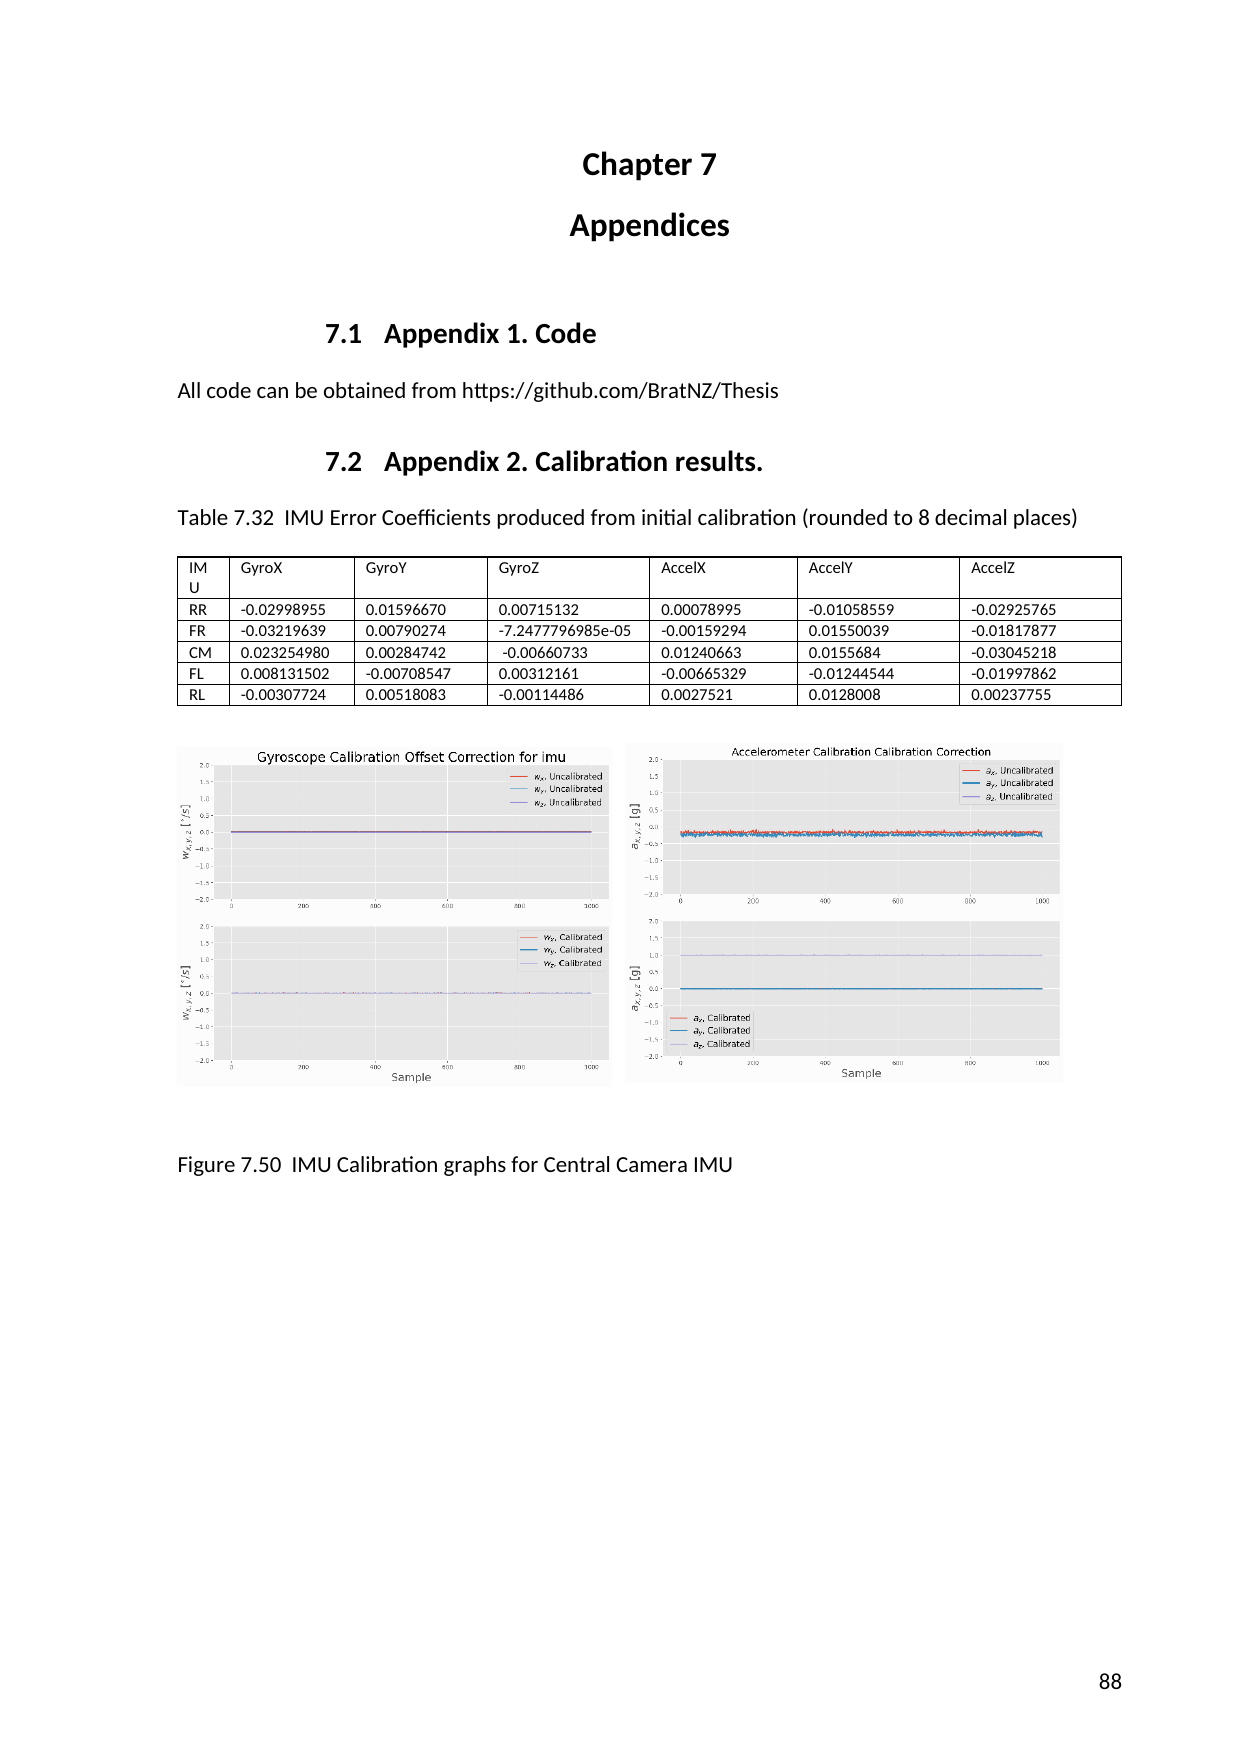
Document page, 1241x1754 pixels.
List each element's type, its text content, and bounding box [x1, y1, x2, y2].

table_cell -0.01997862 [960, 663, 1121, 683]
subtitle Appendix 1. Code [325, 315, 1122, 351]
picture [176, 747, 613, 1087]
table_cell FR [178, 621, 229, 641]
table_header GyroY [355, 558, 487, 598]
table_cell -0.02925765 [960, 599, 1121, 619]
subtitle Appendices [177, 143, 1122, 245]
table_cell -0.02998955 [230, 599, 354, 619]
table_header AccelY [798, 558, 959, 598]
table_cell 0.00518083 [355, 685, 487, 705]
table_cell 0.00790274 [355, 621, 487, 641]
table_cell 0.01240663 [650, 642, 797, 662]
table_cell 0.00312161 [488, 663, 649, 683]
table_cell 0.01550039 [798, 621, 959, 641]
table_header GyroZ [488, 558, 649, 598]
table_cell 0.01596670 [355, 599, 487, 619]
table_cell -0.01817877 [960, 621, 1121, 641]
table_cell 0.00715132 [488, 599, 649, 619]
table_cell -0.03219639 [230, 621, 354, 641]
table_cell 0.0128008 [798, 685, 959, 705]
table_cell -0.00307724 [230, 685, 354, 705]
table_cell -0.00660733 [488, 642, 649, 662]
table_cell RL [178, 685, 229, 705]
table_cell 0.023254980 [230, 642, 354, 662]
table_cell -0.01244544 [798, 663, 959, 683]
table_cell -0.01058559 [798, 599, 959, 619]
table_cell 0.0155684 [798, 642, 959, 662]
table_header AccelX [650, 558, 797, 598]
table_cell -0.00708547 [355, 663, 487, 683]
table_cell -7.2477796985e-05 [488, 621, 649, 641]
table_cell -0.00114486 [488, 685, 649, 705]
table_cell -0.00665329 [650, 663, 797, 683]
table_cell 0.00078995 [650, 599, 797, 619]
table_header AccelZ [960, 558, 1121, 598]
text All code can be obtained from https://github.com/BratNZ/Thesis [177, 376, 1122, 404]
subtitle Appendix 2. Calibration results. [325, 443, 1122, 478]
table_cell 0.008131502 [230, 663, 354, 683]
table_header IMU [178, 558, 229, 598]
table_cell -0.03045218 [960, 642, 1121, 662]
table_cell -0.00159294 [650, 621, 797, 641]
table_cell RR [178, 599, 229, 619]
table_cell CM [178, 642, 229, 662]
table_cell FL [178, 663, 229, 683]
table_cell 0.00284742 [355, 642, 487, 662]
table_header GyroX [230, 558, 354, 598]
picture [625, 743, 1064, 1083]
table_cell 0.00237755 [960, 685, 1121, 705]
table_cell 0.0027521 [650, 685, 797, 705]
